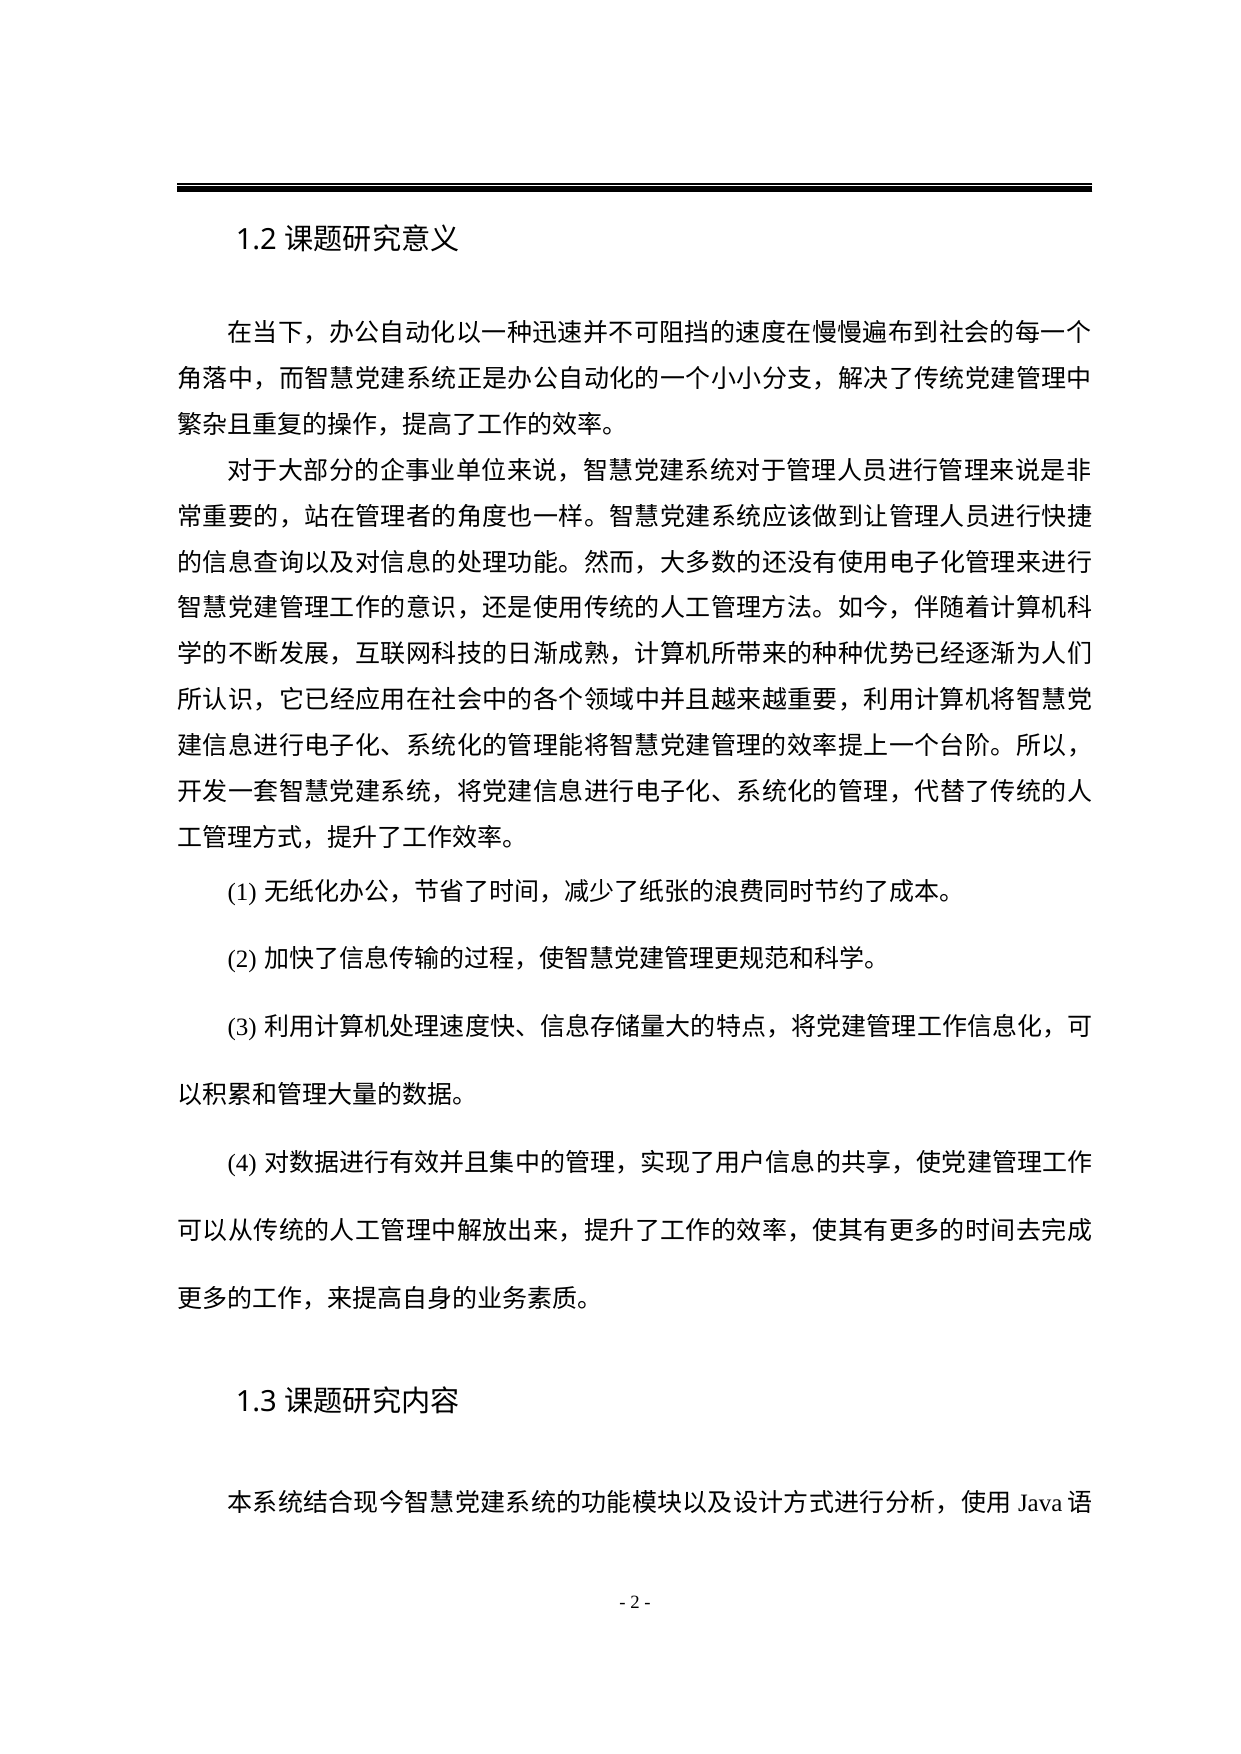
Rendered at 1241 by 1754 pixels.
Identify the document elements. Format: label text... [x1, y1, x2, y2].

list 利用计算机处理速度快、信息存储量大的特点，将党建管理工作信息化，可以积累和管理大量的数据。 [177, 991, 1092, 1127]
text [177, 1466, 1092, 1534]
subtitle 1.3 课题研究内容 [177, 1364, 1092, 1432]
text 对于大部分的企事业单位来说，智慧党建系统对于管理人员进行管理来说是非常重要的，站在管理者的角度也一样。智慧党建系统应该做到让管理人员进行快捷的信息查询以及对信息的处理功能。然而，大多数的还没有使用电子化管理来进行智慧党建管理工作的意识，还是使用传统的人工管理方法。如今，伴随着计算机科学的不断发展，互联网科技的日渐成熟，计算机所带来的种种优势已经逐渐为人们所认识，它已经应用在社会中的各个领域中并且越来越重要，利用计算机将智慧党建信息进行电子化、系统化的管理能将智慧党建管理的效率提上一个台阶。所以，开发一套智慧党建系统，将党建信息进行电子化、系统化的管理，代替了传统的人工管理方式，提升了工作效率。 [177, 443, 1092, 855]
text 在当下，办公自动化以一种迅速并不可阻挡的速度在慢慢遍布到社会的每一个角落中，而智慧党建系统正是办公自动化的一个小小分支，解决了传统党建管理中繁杂且重复的操作，提高了工作的效率。 [177, 305, 1092, 443]
list 无纸化办公，节省了时间，减少了纸张的浪费同时节约了成本。 [177, 855, 1092, 923]
list 对数据进行有效并且集中的管理，实现了用户信息的共享，使党建管理工作可以从传统的人工管理中解放出来，提升了工作的效率，使其有更多的时间去完成更多的工作，来提高自身的业务素质。 [177, 1127, 1092, 1331]
list 加快了信息传输的过程，使智慧党建管理更规范和科学。 [177, 923, 1092, 991]
subtitle 1.2 课题研究意义 [177, 203, 1092, 271]
